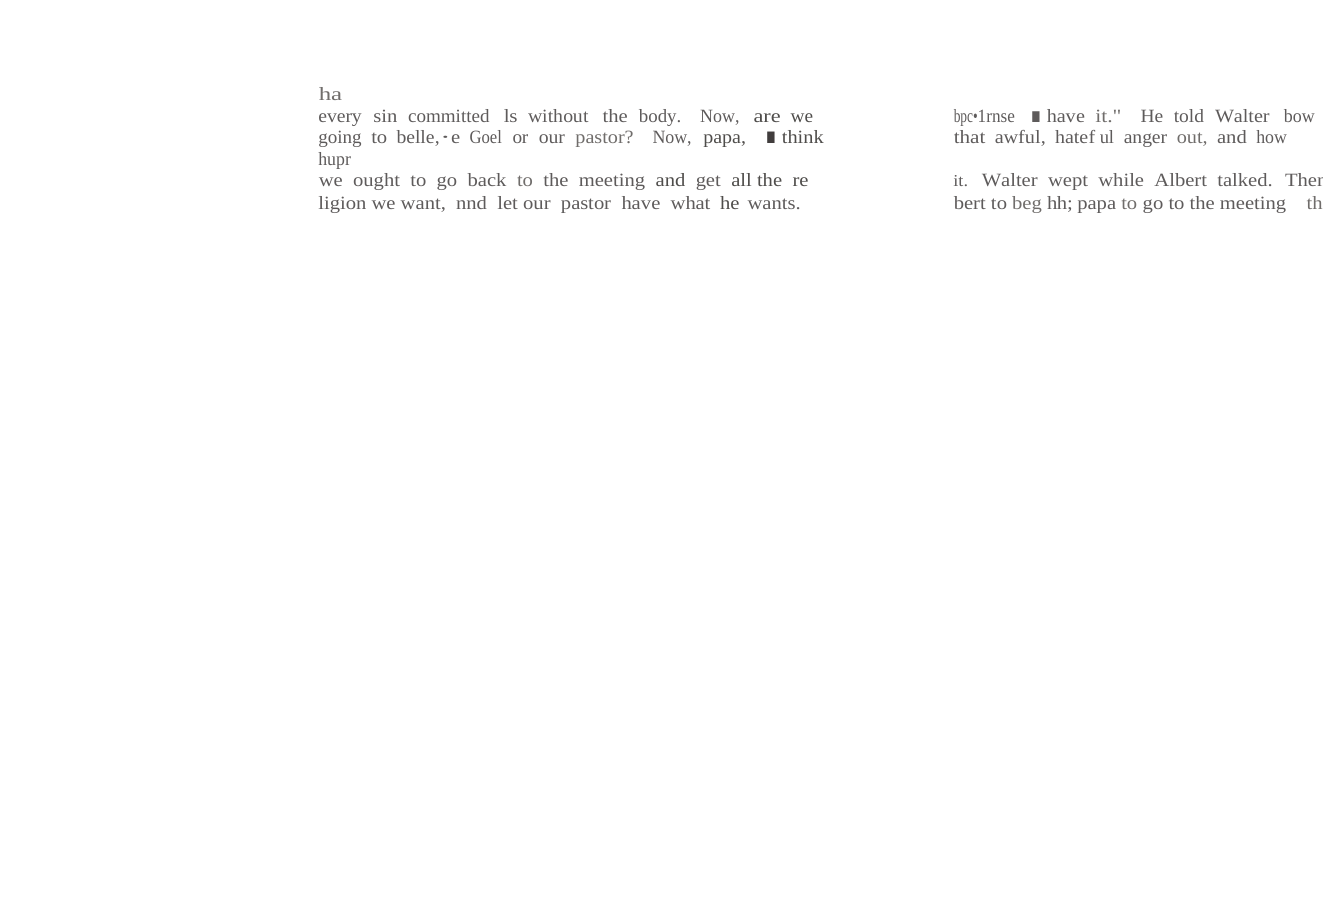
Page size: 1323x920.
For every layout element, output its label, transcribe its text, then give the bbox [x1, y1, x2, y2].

text ligion we want, nnd let our pastor have what he wants. bert to beg hh; papa to go to the meeting th [318, 192, 1323, 213]
text we ought to go back to the meeting and get all the re­ it. Walter wept while Albert talked. Then [318, 169, 1323, 191]
text every sin committed ls without the body. Now, are we bpc•1rnse Ihave it." He told Walter bow [318, 105, 1323, 127]
text going to belle,·e Goel or our pastor? Now, papa, Ithink that awful, hatef ul anger out, and how hupr [318, 127, 1323, 169]
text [318, 83, 1323, 104]
